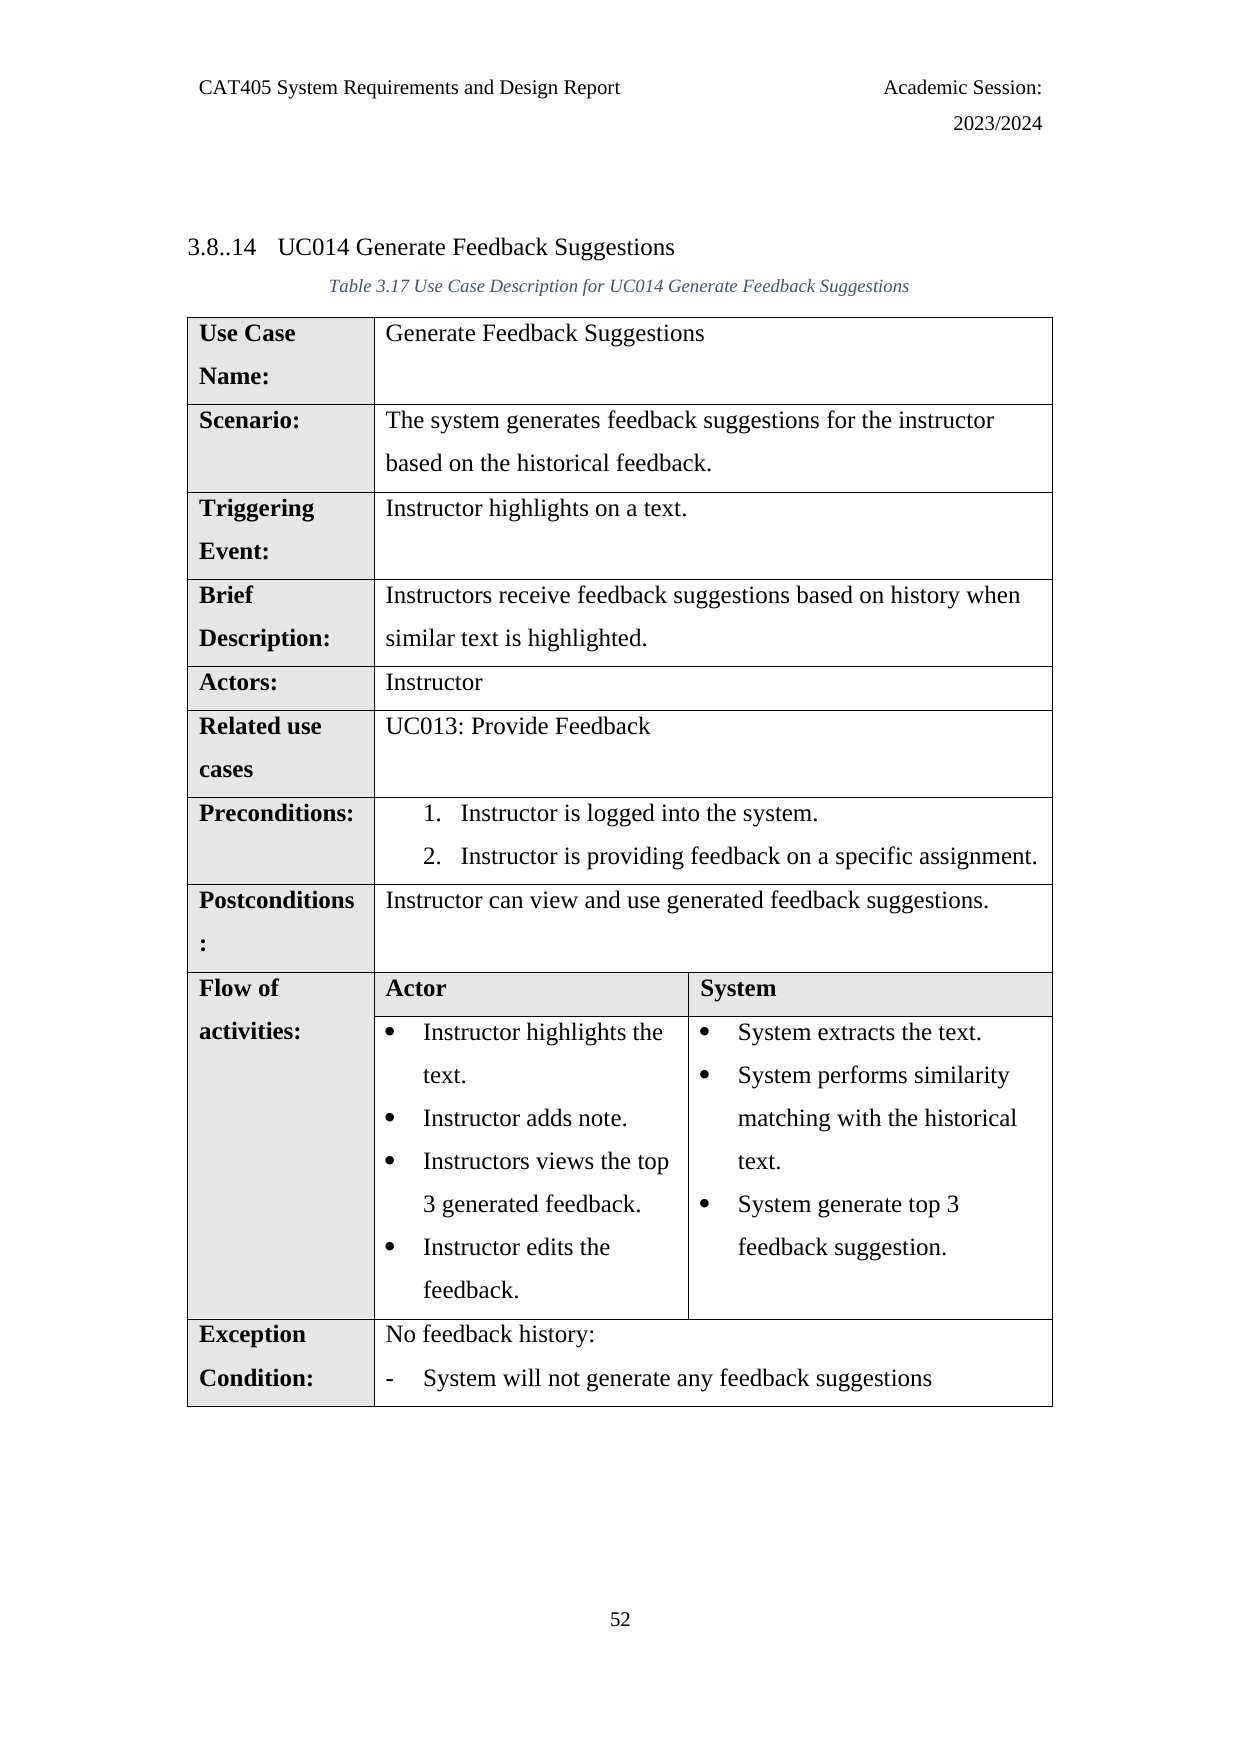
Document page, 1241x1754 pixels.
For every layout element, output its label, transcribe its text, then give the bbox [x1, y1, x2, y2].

table_cell Instructor highlights on a text. [375, 493, 1052, 579]
table_cell Flow of activities: [188, 973, 374, 1318]
table_cell Instructor highlights the text. Instructor adds note. Instructors views the top 3 generated feedback. Instructor edits the feedback. [375, 1017, 688, 1318]
table_header Generate Feedback Suggestions [375, 318, 1052, 404]
table_cell UC013: Provide Feedback [375, 711, 1052, 797]
table_cell System [689, 973, 1052, 1016]
table_cell Scenario: [188, 405, 374, 492]
table_cell Brief Description: [188, 580, 374, 666]
table_cell Instructor [375, 667, 1052, 710]
table_cell Preconditions: [188, 798, 374, 884]
table_cell Actor [375, 973, 688, 1016]
table_cell Triggering Event: [188, 493, 374, 579]
table_cell Exception Condition: [188, 1320, 374, 1406]
table_header Use Case Name: [188, 318, 374, 404]
table_cell The system generates feedback suggestions for the instructor based on the historical feedback. [375, 405, 1052, 492]
table_cell Instructors receive feedback suggestions based on history when similar text is highlighted. [375, 580, 1052, 666]
table_cell Postconditions: [188, 885, 374, 972]
table_cell System extracts the text. System performs similarity matching with the historical text. System generate top 3 feedback suggestion. [689, 1017, 1052, 1318]
table_cell No feedback history: System will not generate any feedback suggestions [375, 1320, 1052, 1406]
table_cell Related use cases [188, 711, 374, 797]
table_cell Instructor can view and use generated feedback suggestions. [375, 885, 1052, 972]
table_cell Actors: [188, 667, 374, 710]
subtitle UC014 Generate Feedback Suggestions [187, 232, 1053, 260]
table_cell Instructor is logged into the system. Instructor is providing feedback on a specific assignment. [375, 798, 1052, 884]
